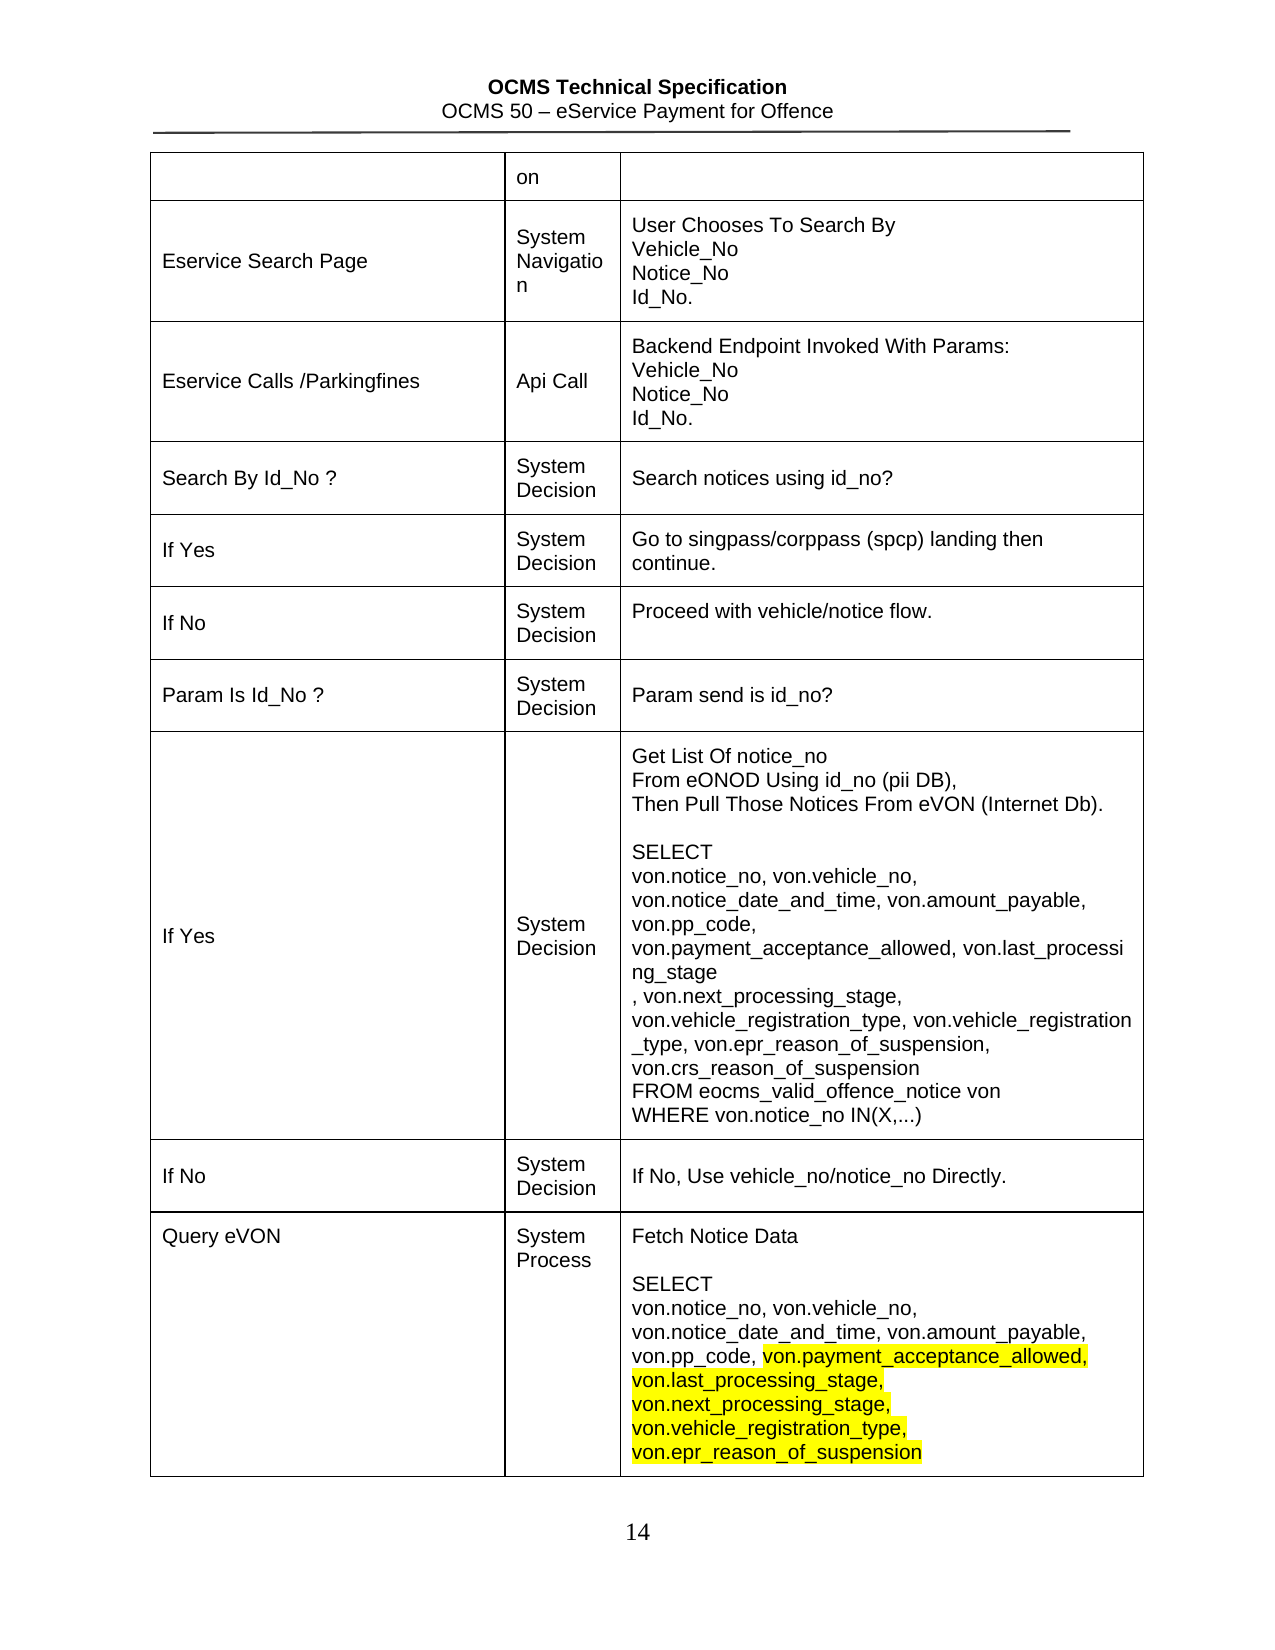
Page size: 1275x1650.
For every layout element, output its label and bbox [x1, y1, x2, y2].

table_cell [506, 153, 620, 200]
table_cell [621, 1140, 1143, 1211]
table_cell [151, 1213, 504, 1476]
table_cell [506, 732, 620, 1139]
table_cell [621, 322, 1143, 441]
table_cell [506, 201, 620, 321]
table_cell [151, 515, 504, 586]
table_cell [621, 660, 1143, 731]
table_cell [506, 660, 620, 731]
table_cell [621, 1213, 1143, 1476]
table_cell [621, 587, 1143, 658]
table_cell [621, 201, 1143, 321]
table_cell [506, 515, 620, 586]
table_cell [151, 660, 504, 731]
table_cell [506, 322, 620, 441]
table_cell [621, 153, 1143, 200]
table_cell [621, 732, 1143, 1139]
table_cell [151, 153, 504, 200]
table_cell [621, 442, 1143, 513]
table_cell [506, 1140, 620, 1211]
table_cell [506, 442, 620, 513]
table_cell [151, 1140, 504, 1211]
table_cell [506, 587, 620, 658]
table_cell [151, 732, 504, 1139]
table_cell [621, 515, 1143, 586]
table_cell [506, 1213, 620, 1476]
table_cell [151, 587, 504, 658]
table_cell [151, 322, 504, 441]
table_cell [151, 442, 504, 513]
table_cell [151, 201, 504, 321]
